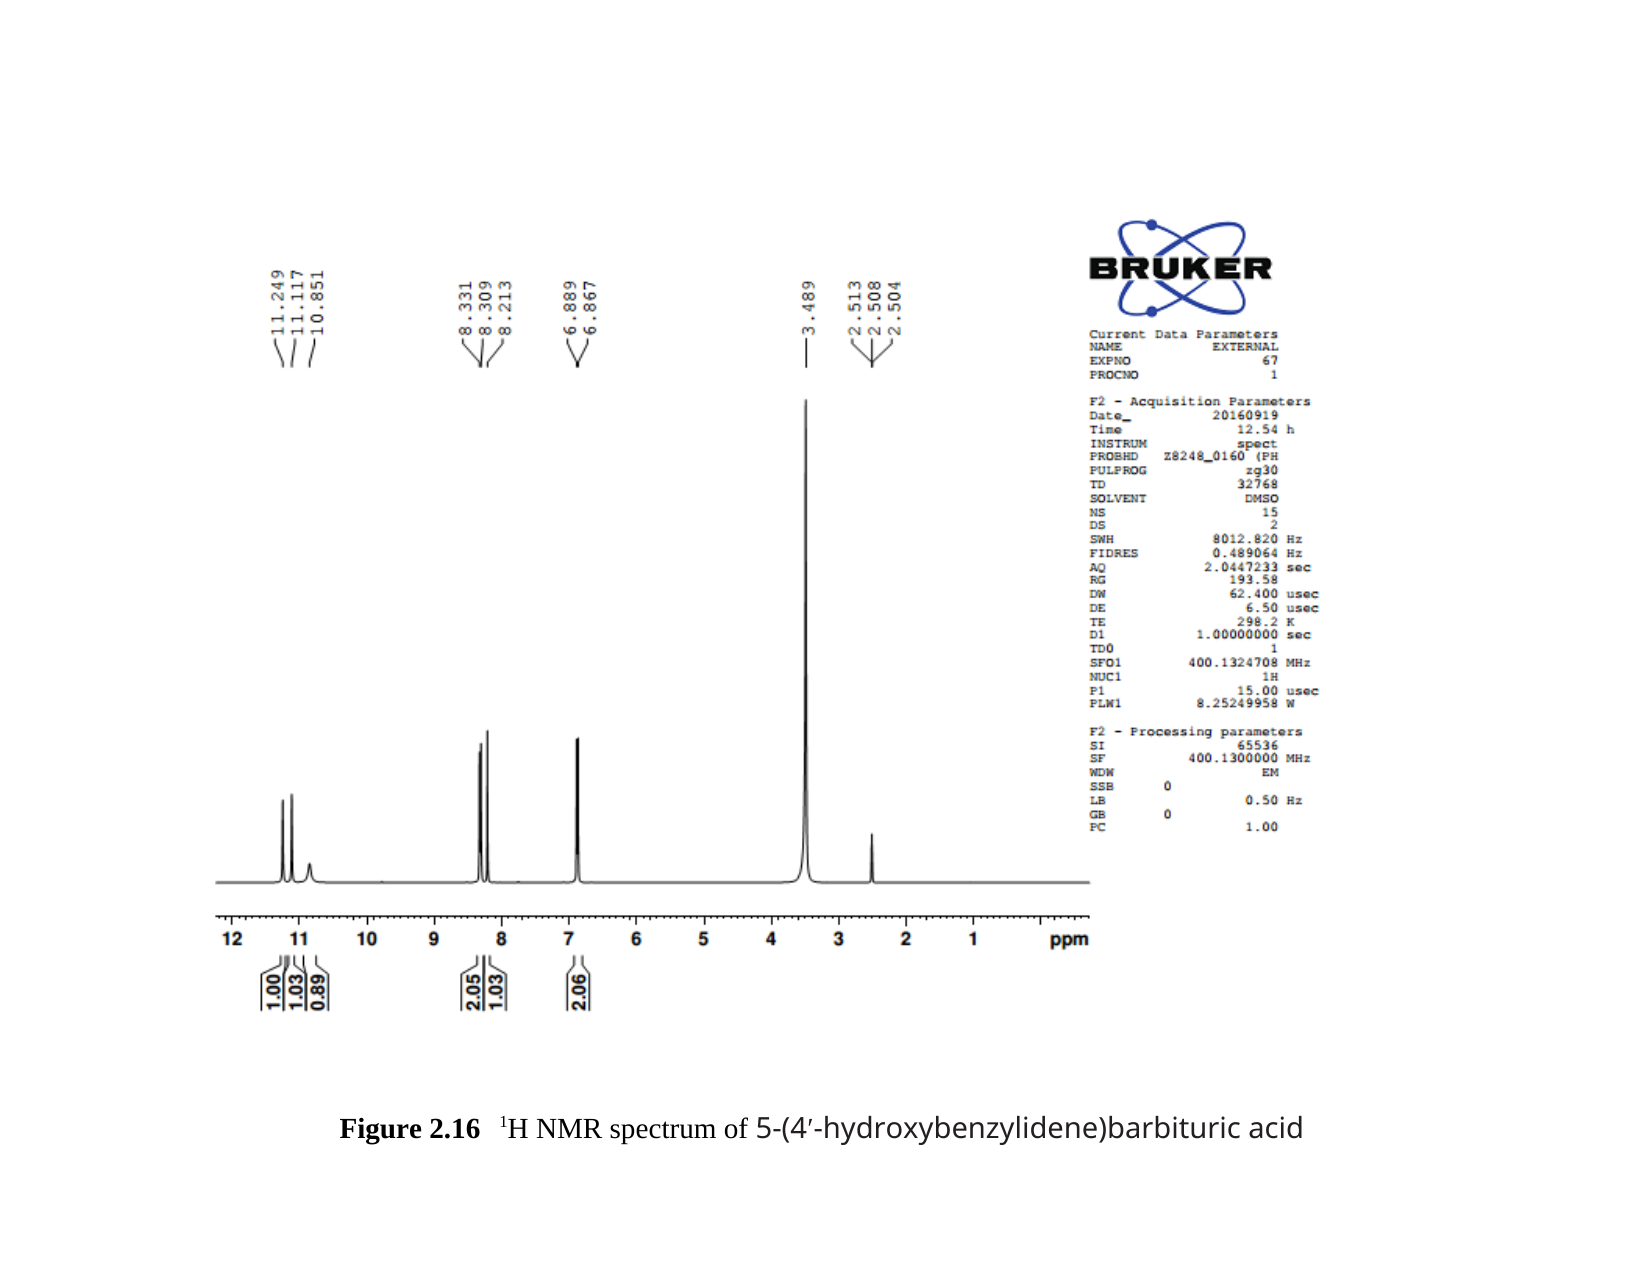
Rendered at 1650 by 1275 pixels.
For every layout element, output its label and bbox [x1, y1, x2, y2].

picture [150, 150, 1463, 1080]
